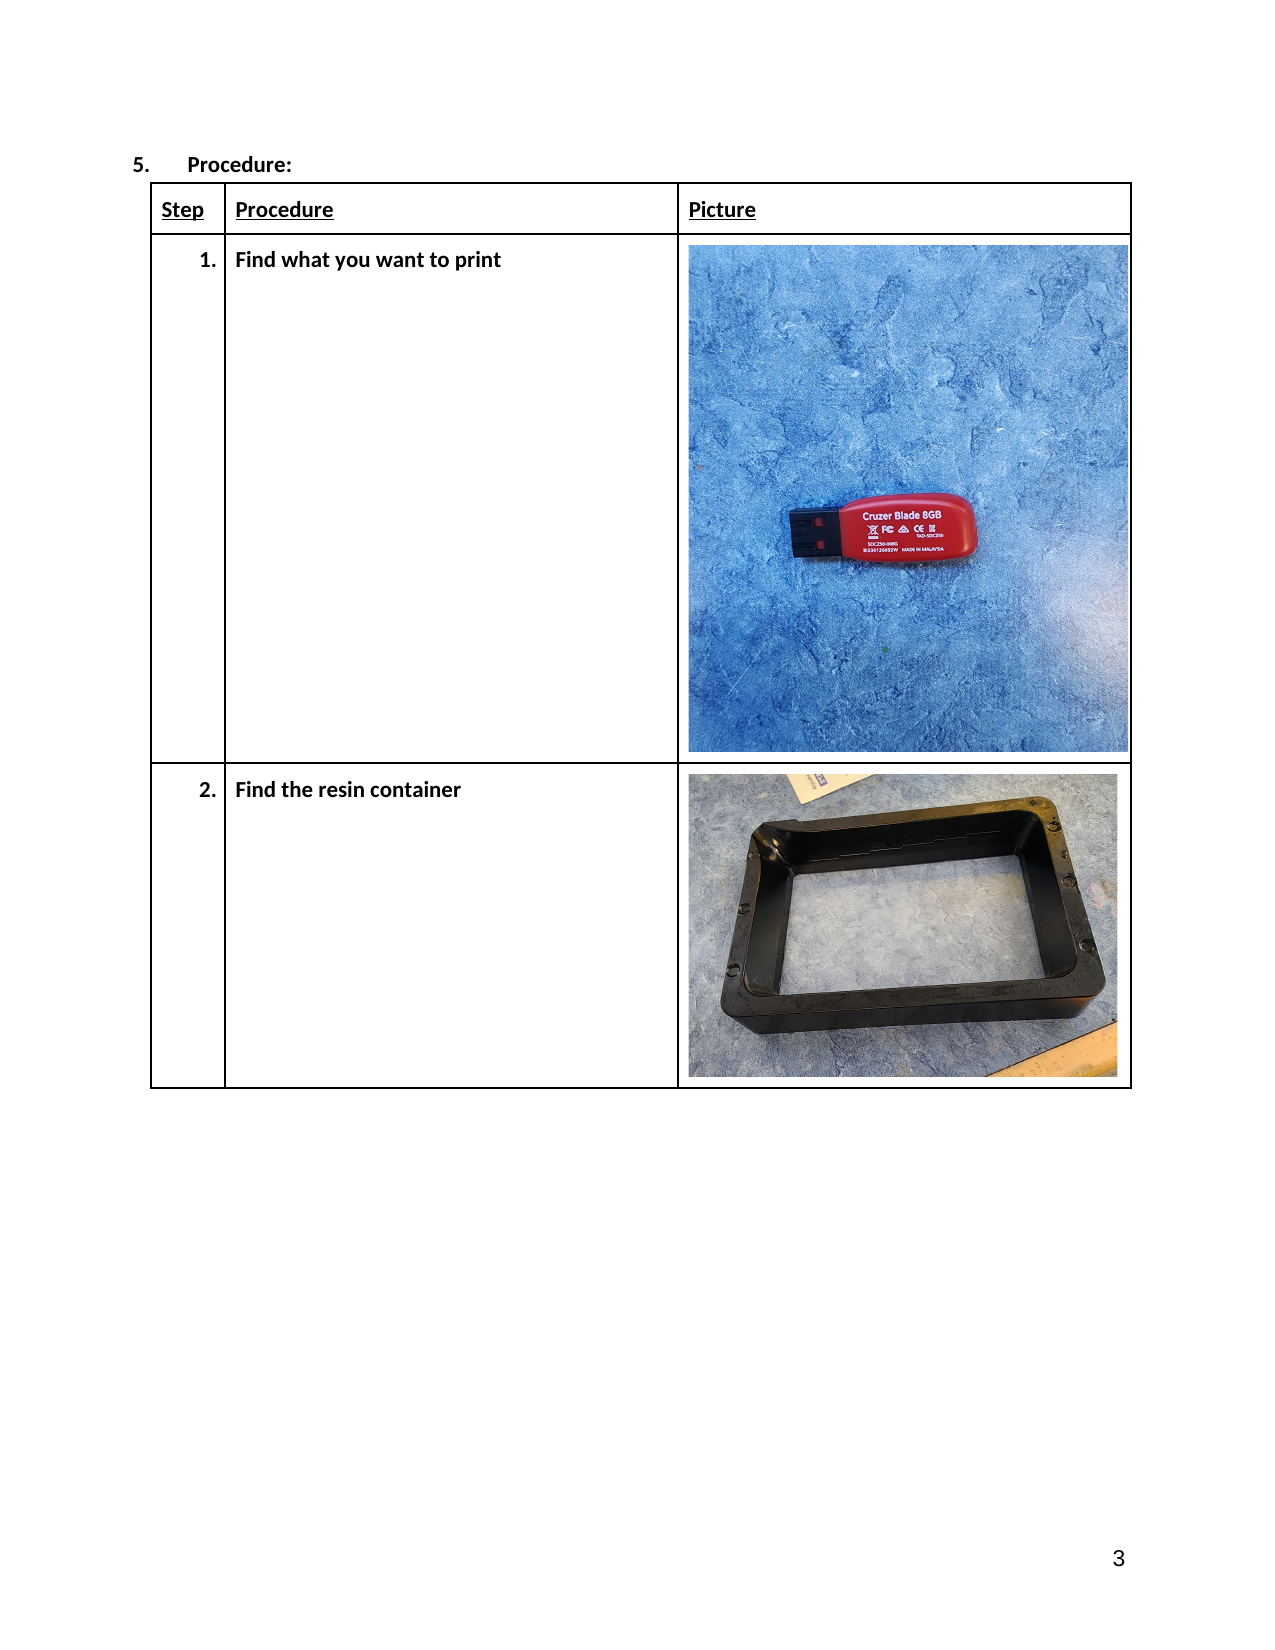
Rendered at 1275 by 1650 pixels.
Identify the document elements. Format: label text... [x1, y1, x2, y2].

table_cell [679, 764, 1130, 1087]
table_cell [679, 235, 1130, 762]
picture [688, 245, 1129, 752]
table_cell Find the resin container [226, 764, 677, 1087]
table_header Procedure [226, 184, 677, 233]
table_cell Find what you want to print [226, 235, 677, 762]
list Procedure: [150, 150, 1125, 178]
table_cell [152, 235, 224, 762]
table_header Picture [679, 184, 1130, 233]
picture [688, 774, 1118, 1077]
table_header Step [152, 184, 224, 233]
table_cell [152, 764, 224, 1087]
